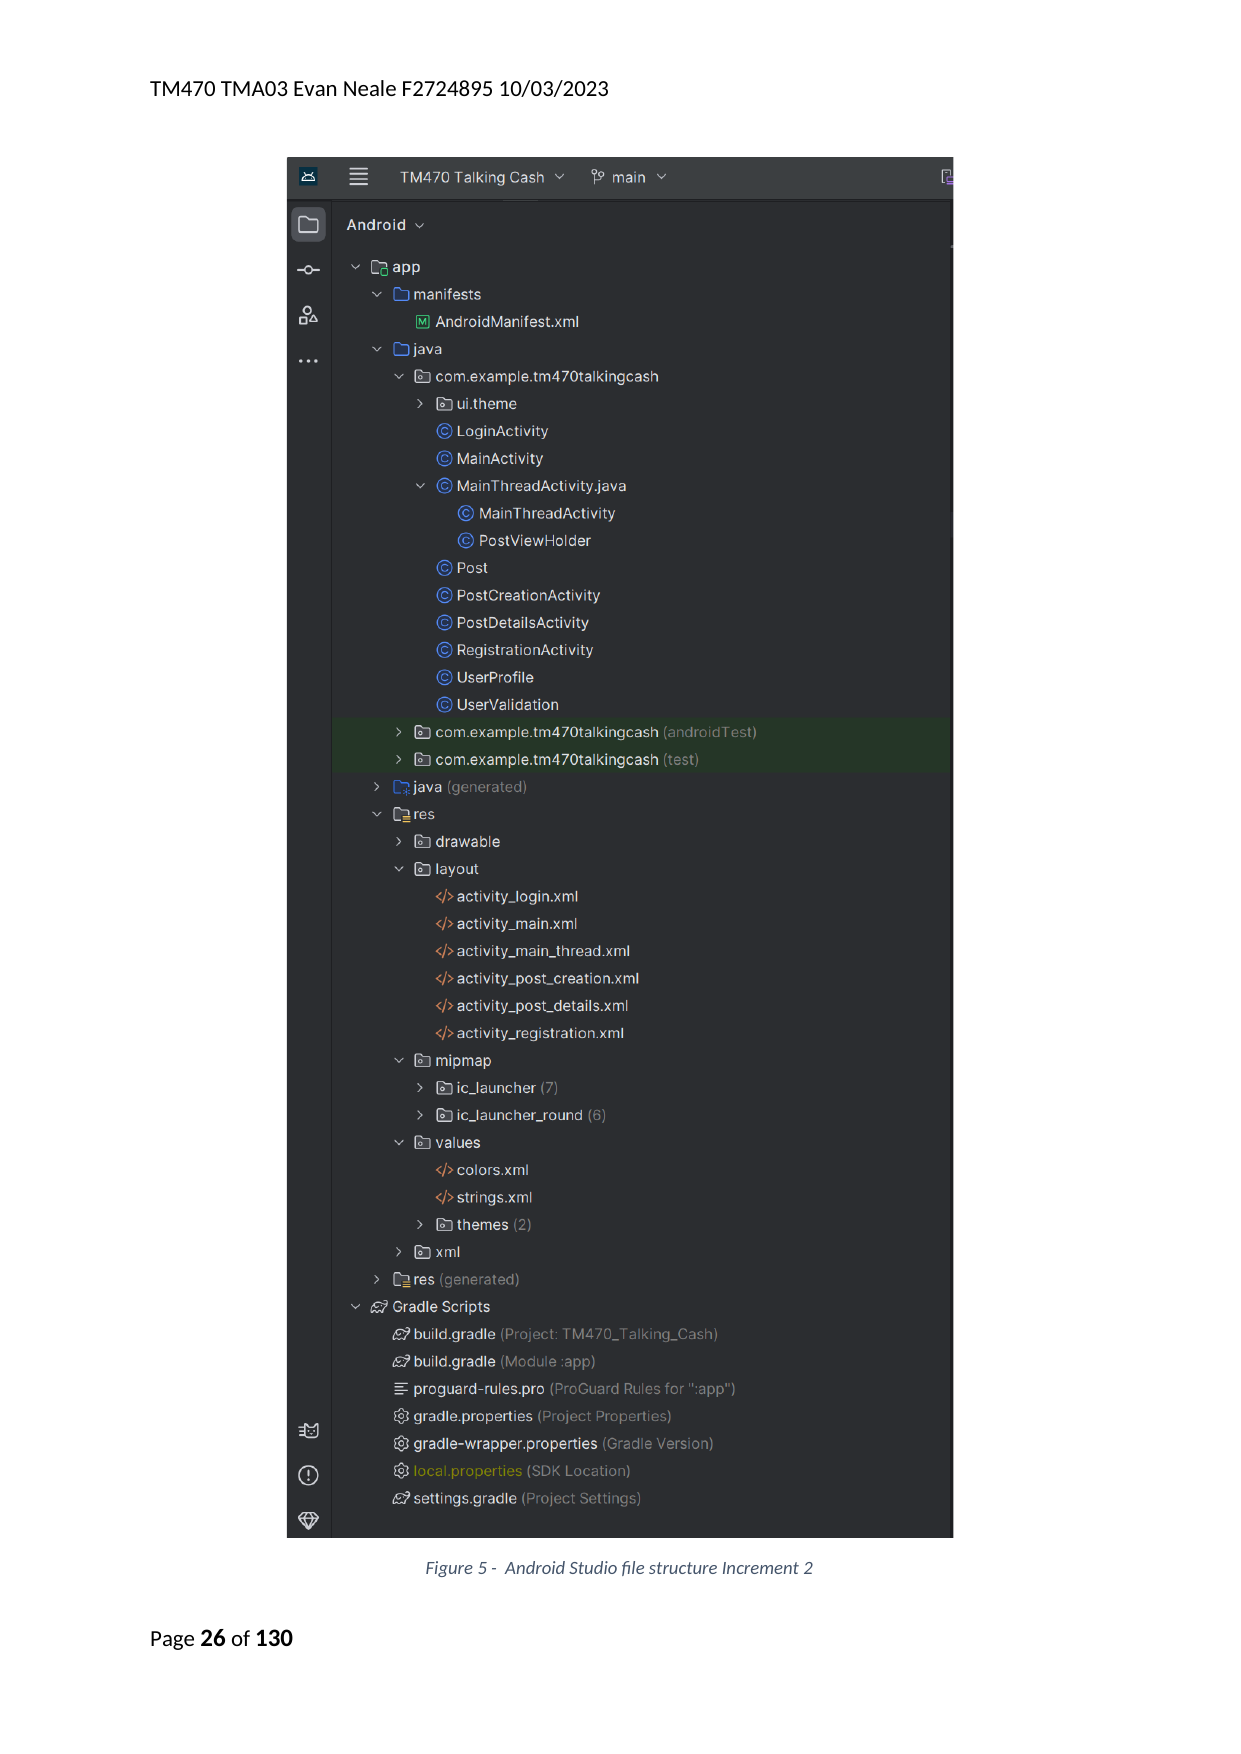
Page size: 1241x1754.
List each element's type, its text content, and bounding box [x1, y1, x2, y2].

picture [286, 157, 954, 1538]
